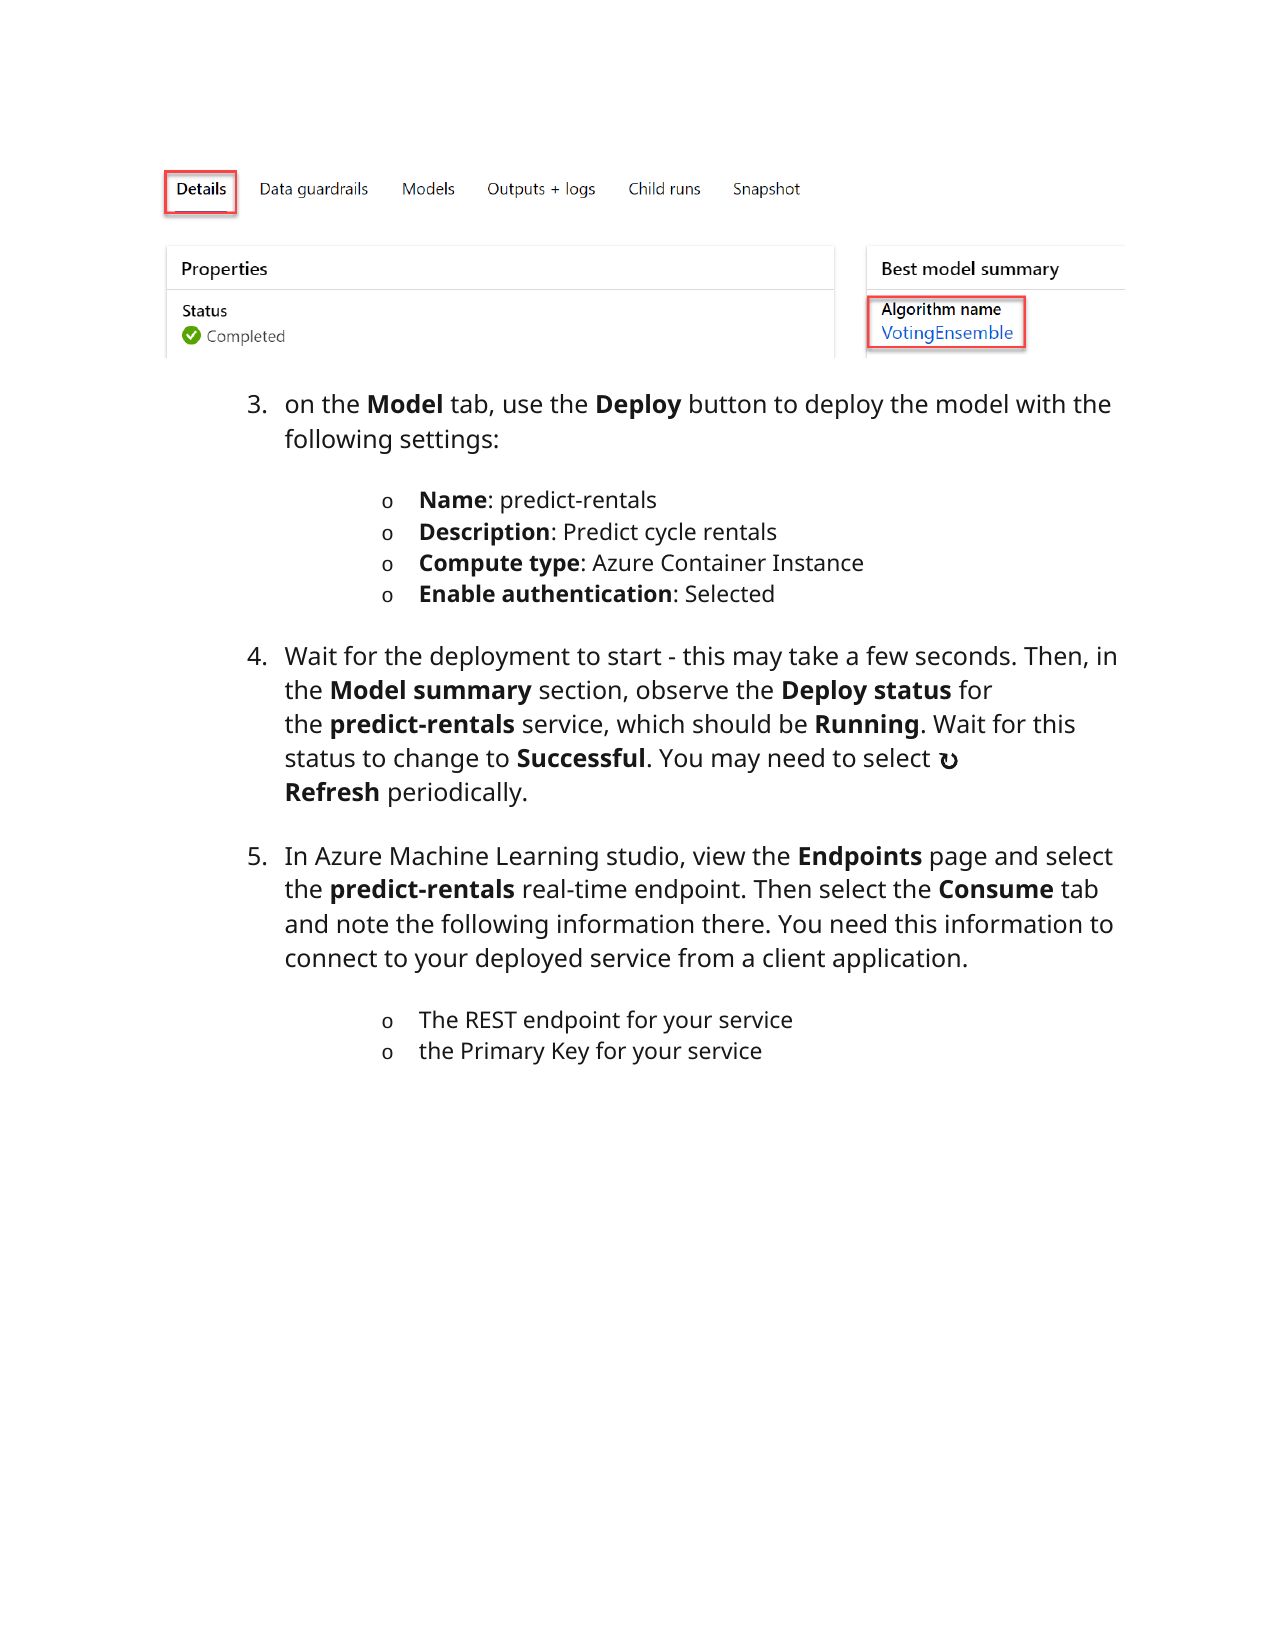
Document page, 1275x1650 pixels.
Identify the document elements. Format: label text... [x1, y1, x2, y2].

list Compute type: Azure Container Instance [381, 547, 1125, 578]
list The REST endpoint for your service [381, 1003, 1125, 1035]
list the Primary Key for your service [381, 1035, 1125, 1066]
picture [150, 150, 1125, 358]
list Enable authentication: Selected [381, 578, 1125, 609]
list on the Model tab, use the Deploy button to deploy the model with the following settings: [247, 387, 1125, 455]
list In Azure Machine Learning studio, view the Endpoints page and select the predict-rentals real-time endpoint. Then select the Consume tab and note the following information there. You need this information to connect to your deployed service from a client application. [247, 838, 1125, 974]
list Description: Predict cycle rentals [381, 516, 1125, 547]
list Wait for the deployment to start - this may take a few seconds. Then, in the Model summary section, observe the Deploy status for the predict-rentals service, which should be Running. Wait for this status to change to Successful. You may need to select ↻ Refresh periodically. [247, 639, 1125, 809]
list Name: predict-rentals [381, 484, 1125, 516]
